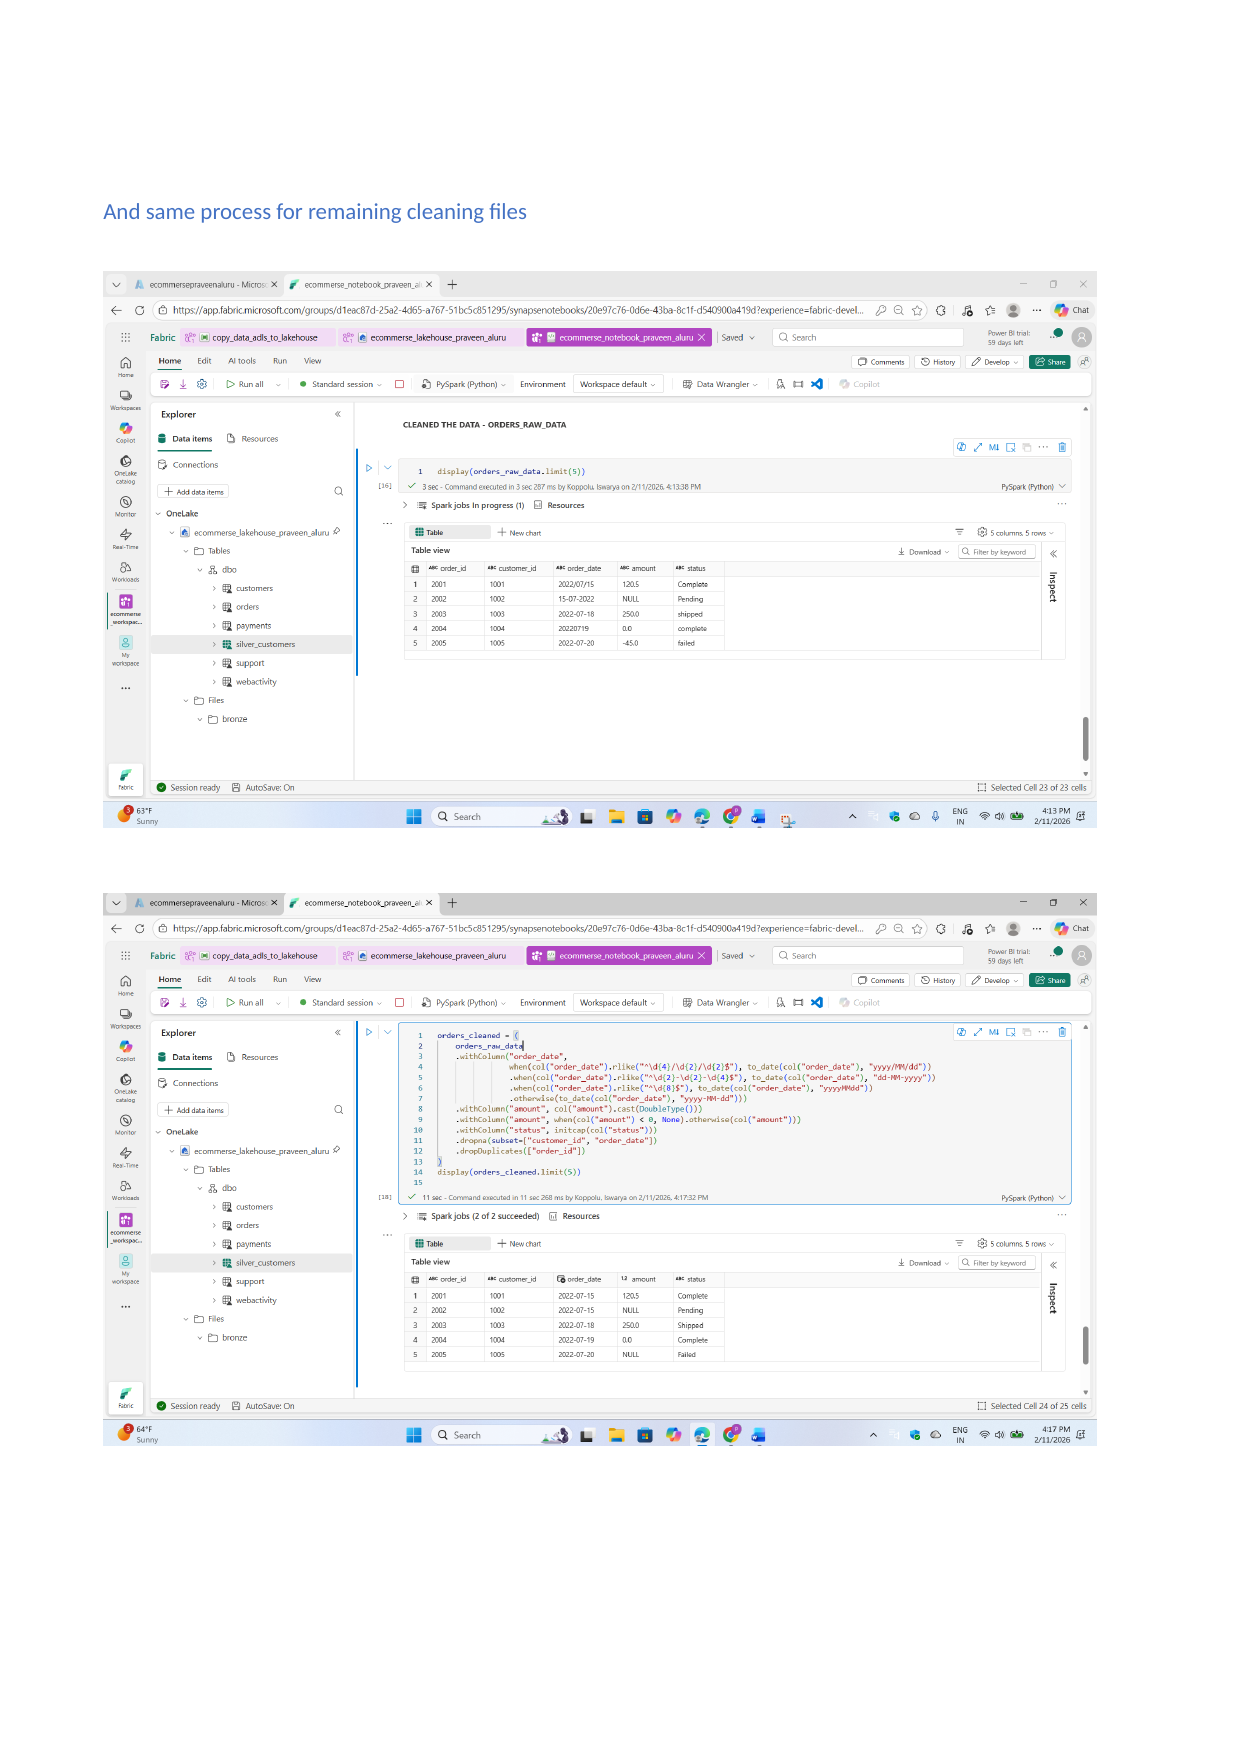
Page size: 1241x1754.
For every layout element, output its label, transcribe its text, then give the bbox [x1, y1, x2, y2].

picture [103, 271, 1097, 828]
picture [103, 893, 1097, 1446]
text And same process for remaining cleaning files [103, 197, 1134, 225]
